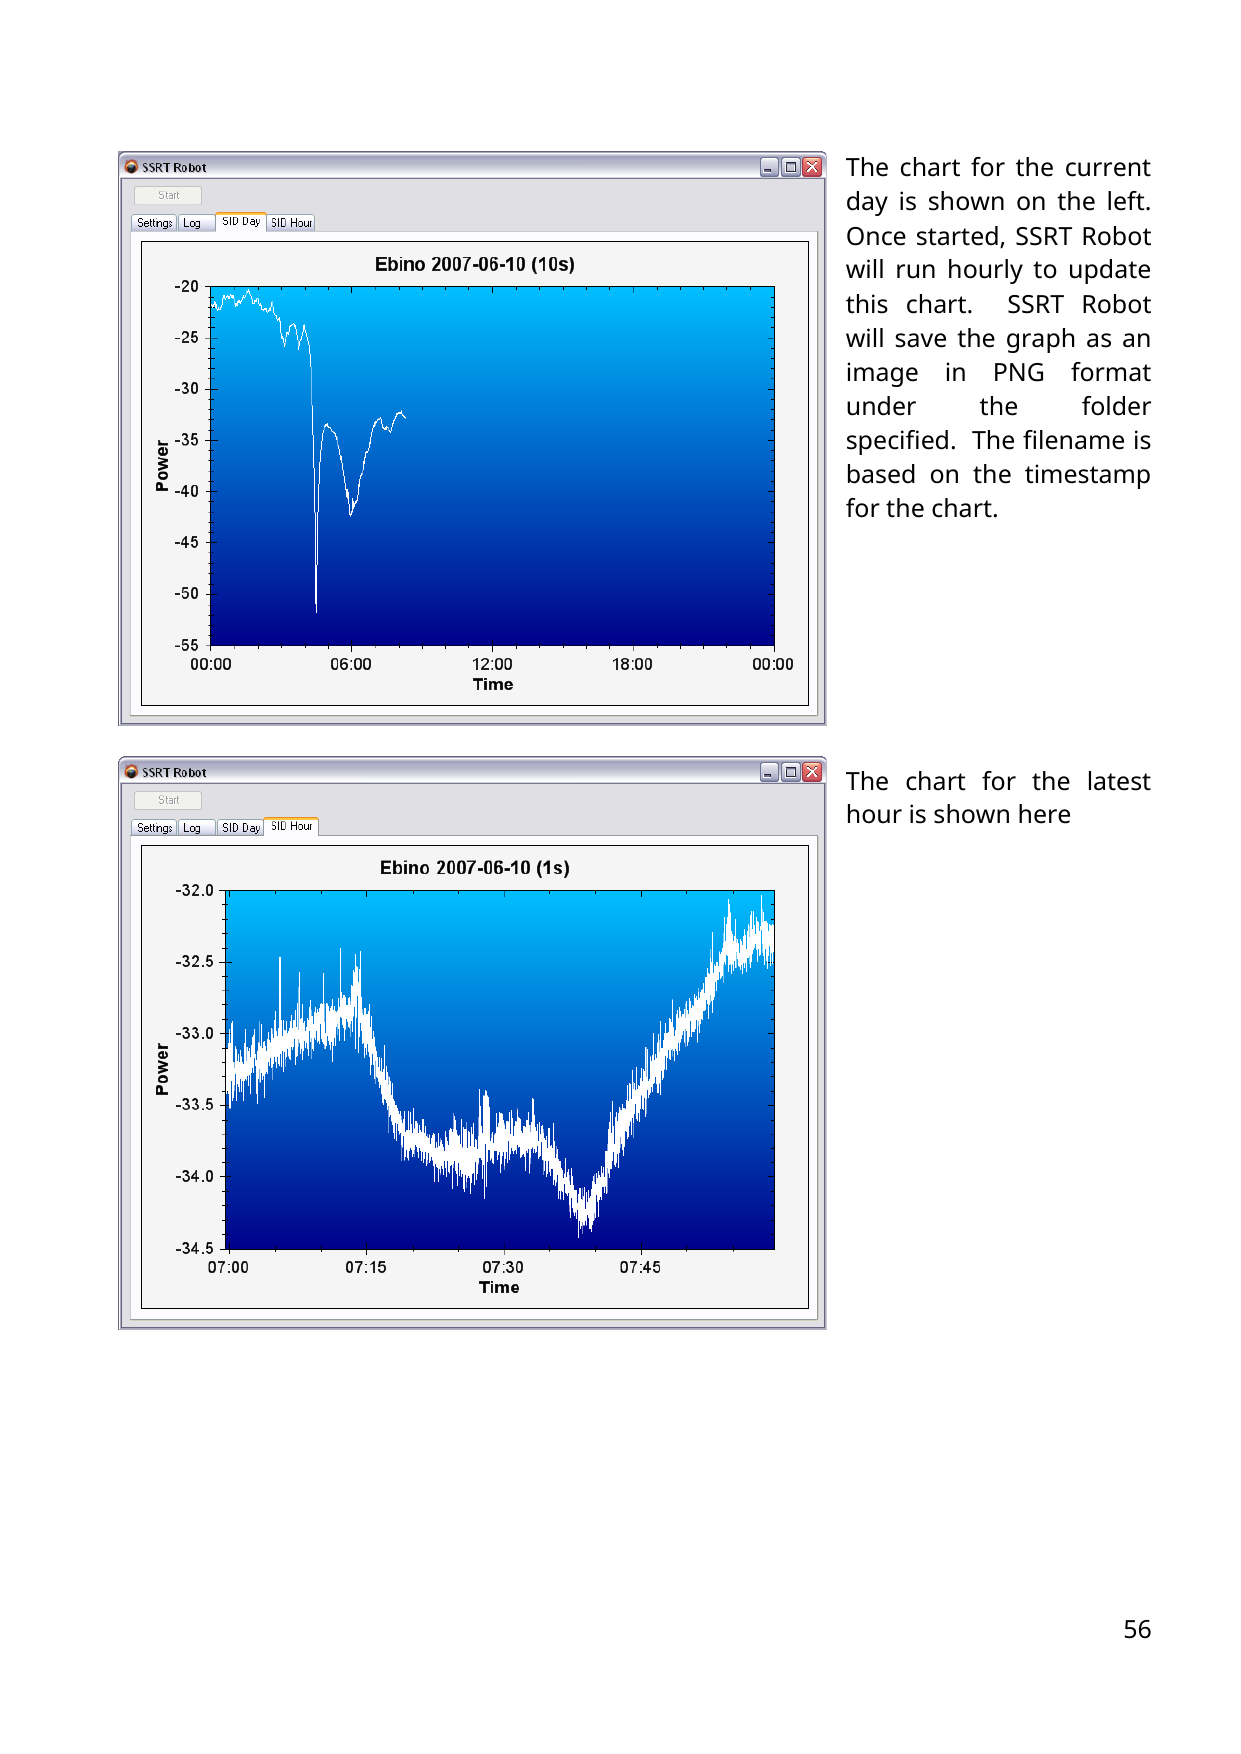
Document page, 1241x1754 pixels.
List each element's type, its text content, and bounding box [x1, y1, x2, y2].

picture [118, 756, 827, 1330]
picture [118, 151, 827, 726]
text The chart for the latest hour is shown here [827, 763, 1152, 831]
text The chart for the current day is shown on the left. Once started, SSRT Robot will run hourly to update this chart. SSRT Robot will save the graph as an image in PNG format under the folder specified. The filename is based on the timestamp for the chart. [325, 150, 1152, 525]
